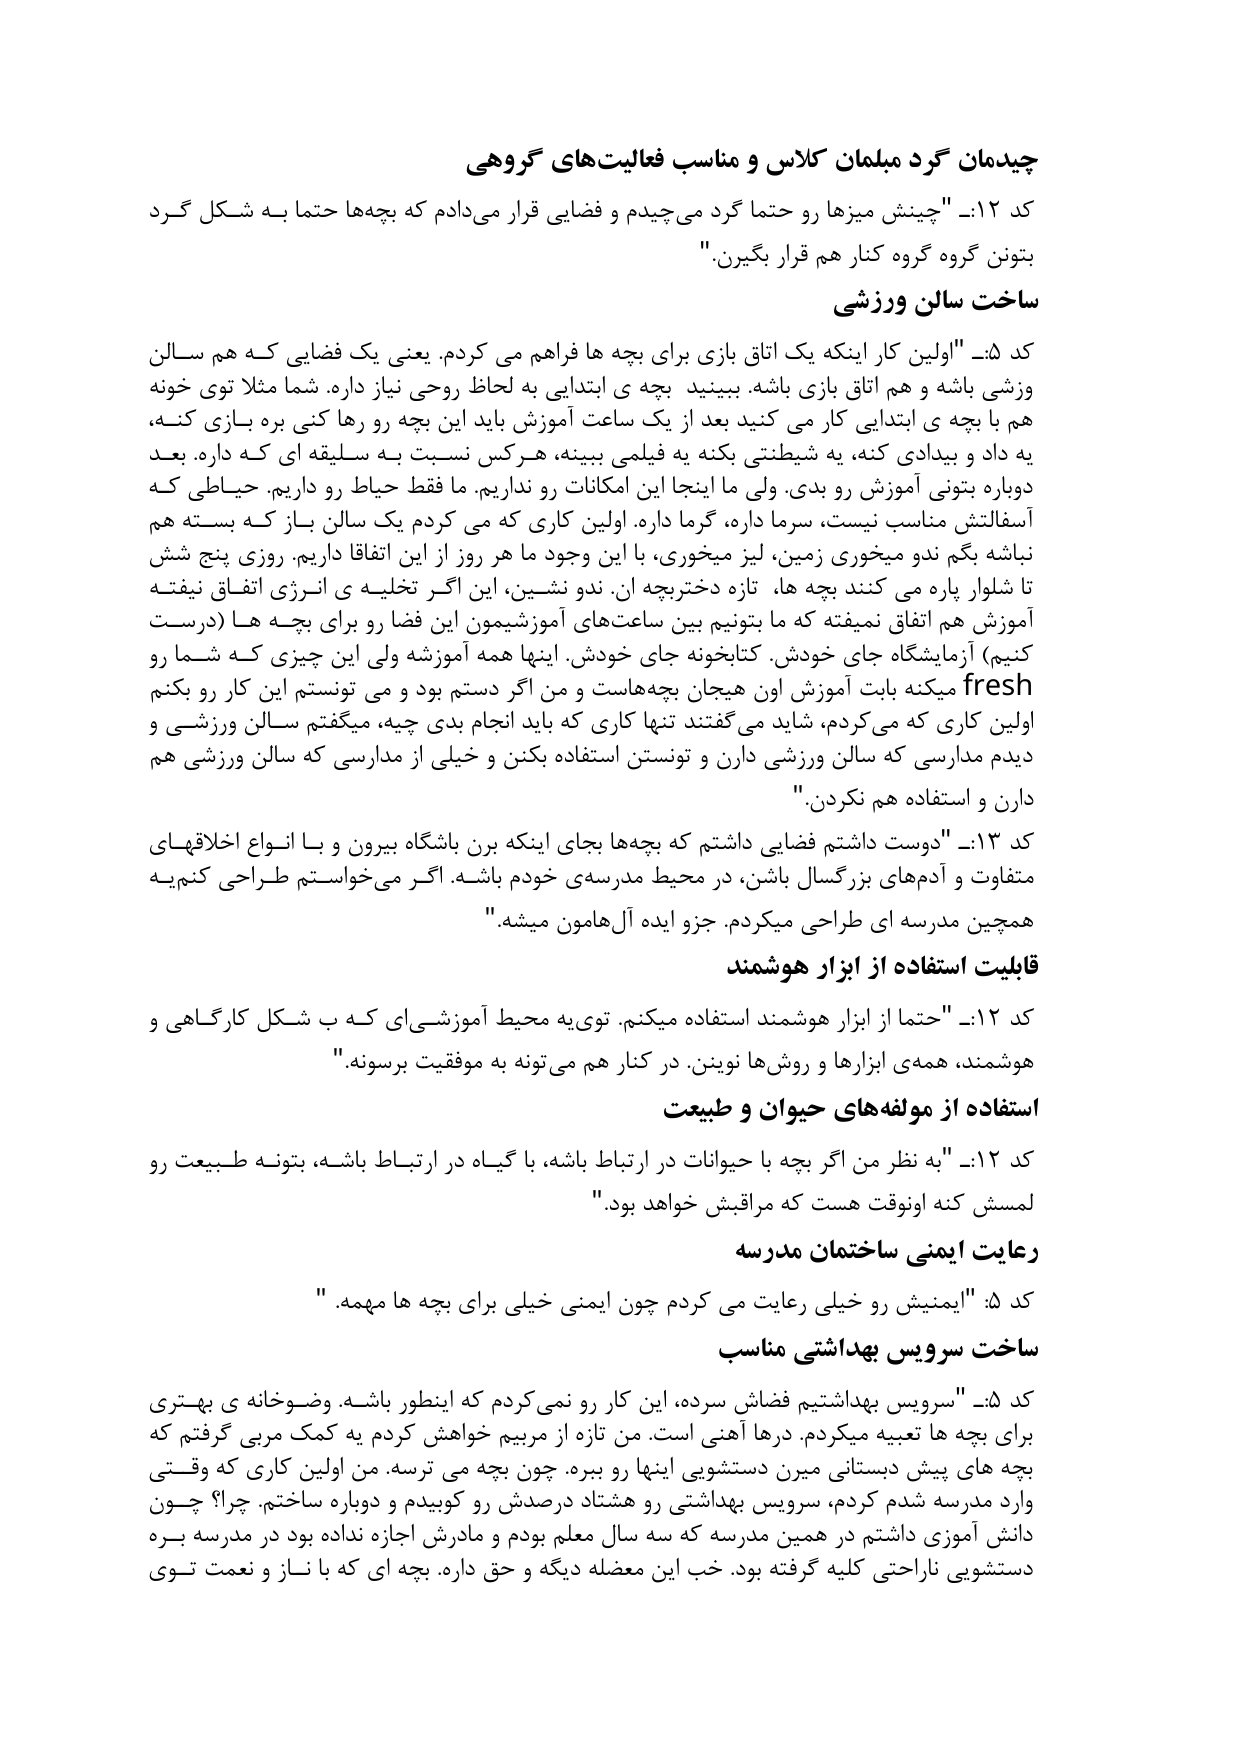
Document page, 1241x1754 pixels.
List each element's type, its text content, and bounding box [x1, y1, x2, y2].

text چیدمان گرد مبلمان کلاس و مناسب فعالیت‌های گروهی [148, 148, 1038, 177]
text کد 13: "دوست داشتم فضایی داشتم که بچه‌ها بجای اینکه برن باشگاه بیرون و با انواع اخلاقهای متفاوت و آدم‌های بزرگسال باشن، در محیط مدرسه‌ی خودم باشه. اگر می‌خواستم طراحی کنم‌یه همچین مدرسه ای طراحی میکردم. جزو ایده آل‌هامون میشه." [148, 821, 1033, 937]
text ساخت سرویس بهداشتی مناسب [148, 1337, 1038, 1366]
text قابلیت استفاده از ابزار هوشمند [148, 955, 1038, 984]
text ساخت سالن ورزشی [148, 289, 1038, 319]
text کد 12: "حتما از ابزار هوشمند استفاده میکنم. توی‌یه محیط آموزشی‌ای که ب شکل کارگاهی و هوشمند، همه‌ی ابزارها و روش‌ها نوینن. در کنار هم می‌تونه به موفقیت برسونه." [148, 997, 1033, 1079]
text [148, 1379, 1033, 1585]
text استفاده از مولفه‌های حیوان و طبیعت [148, 1097, 1038, 1126]
text رعایت ایمنی ساختمان مدرسه [148, 1239, 1038, 1268]
text کد 12: "چینش میزها رو حتما گرد می‌چیدم و فضایی قرار می‌دادم که بچه‌ها حتما به شکل گرد بتونن گروه گروه کنار هم قرار بگیرن." [148, 189, 1033, 271]
text کد 5: "ایمنیش رو خیلی رعایت می کردم چون ایمنی خیلی برای بچه ها مهمه. " [148, 1281, 1033, 1319]
text کد 5: "اولین کار اینکه یک اتاق بازی برای بچه ها فراهم می کردم. یعنی یک فضایی که هم سالن وزشی باشه و هم اتاق بازی باشه. ببینید بچه ی ابتدایی به لحاظ روحی نیاز داره. شما مثلا توی خونه هم با بچه ی ابتدایی کار می کنید بعد از یک ساعت آموزش باید این بچه رو رها کنی بره بازی کنه، یه داد و بیدادی کنه، یه شیطنتی بکنه یه فیلمی ببینه، هرکس نسبت به سلیقه ای که داره. بعد دوباره بتونی آموزش رو بدی. ولی ما اینجا این امکانات رو نداریم. ما فقط حیاط رو داریم. حیاطی که آسفالتش مناسب نیست، سرما داره، گرما داره. اولین کاری که می کردم یک سالن باز که بسته هم نباشه بگم ندو میخوری زمین، لیز میخوری، با این وجود ما هر روز از این اتفاقا داریم. روزی پنج شش تا شلوار پاره می کنند بچه ها، تازه دختربچه ان. ندو نشین، این اگر تخلیه ی انرژی اتفاق نیفته آموزش هم اتفاق نمیفته که ما بتونیم بین ساعت‌های آموزشیمون این فضا رو برای بچه ها (درست کنیم) آزمایشگاه جای خودش. کتابخونه جای خودش. اینها همه آموزشه ولی این چیزی که شما رو fresh میکنه بابت آموزش اون هیجان بچه‌هاست و من اگر دستم بود و می تونستم این کار رو بکنم اولین کاری که می‌کردم، شاید می‌گفتند تنها کاری که باید انجام بدی چیه، میگفتم سالن ورزشی و دیدم مدارسی که سالن ورزشی دارن و تونستن استفاده بکنن و خیلی از مدارسی که سالن ورزشی هم دارن و استفاده هم نکردن." [148, 331, 1033, 816]
text کد 12: "به نظر من اگر بچه با حیوانات در ارتباط باشه، با گیاه در ارتباط باشه، بتونه طبیعت رو لمسش کنه اونوقت هست که مراقبش خواهد بود." [148, 1139, 1033, 1221]
